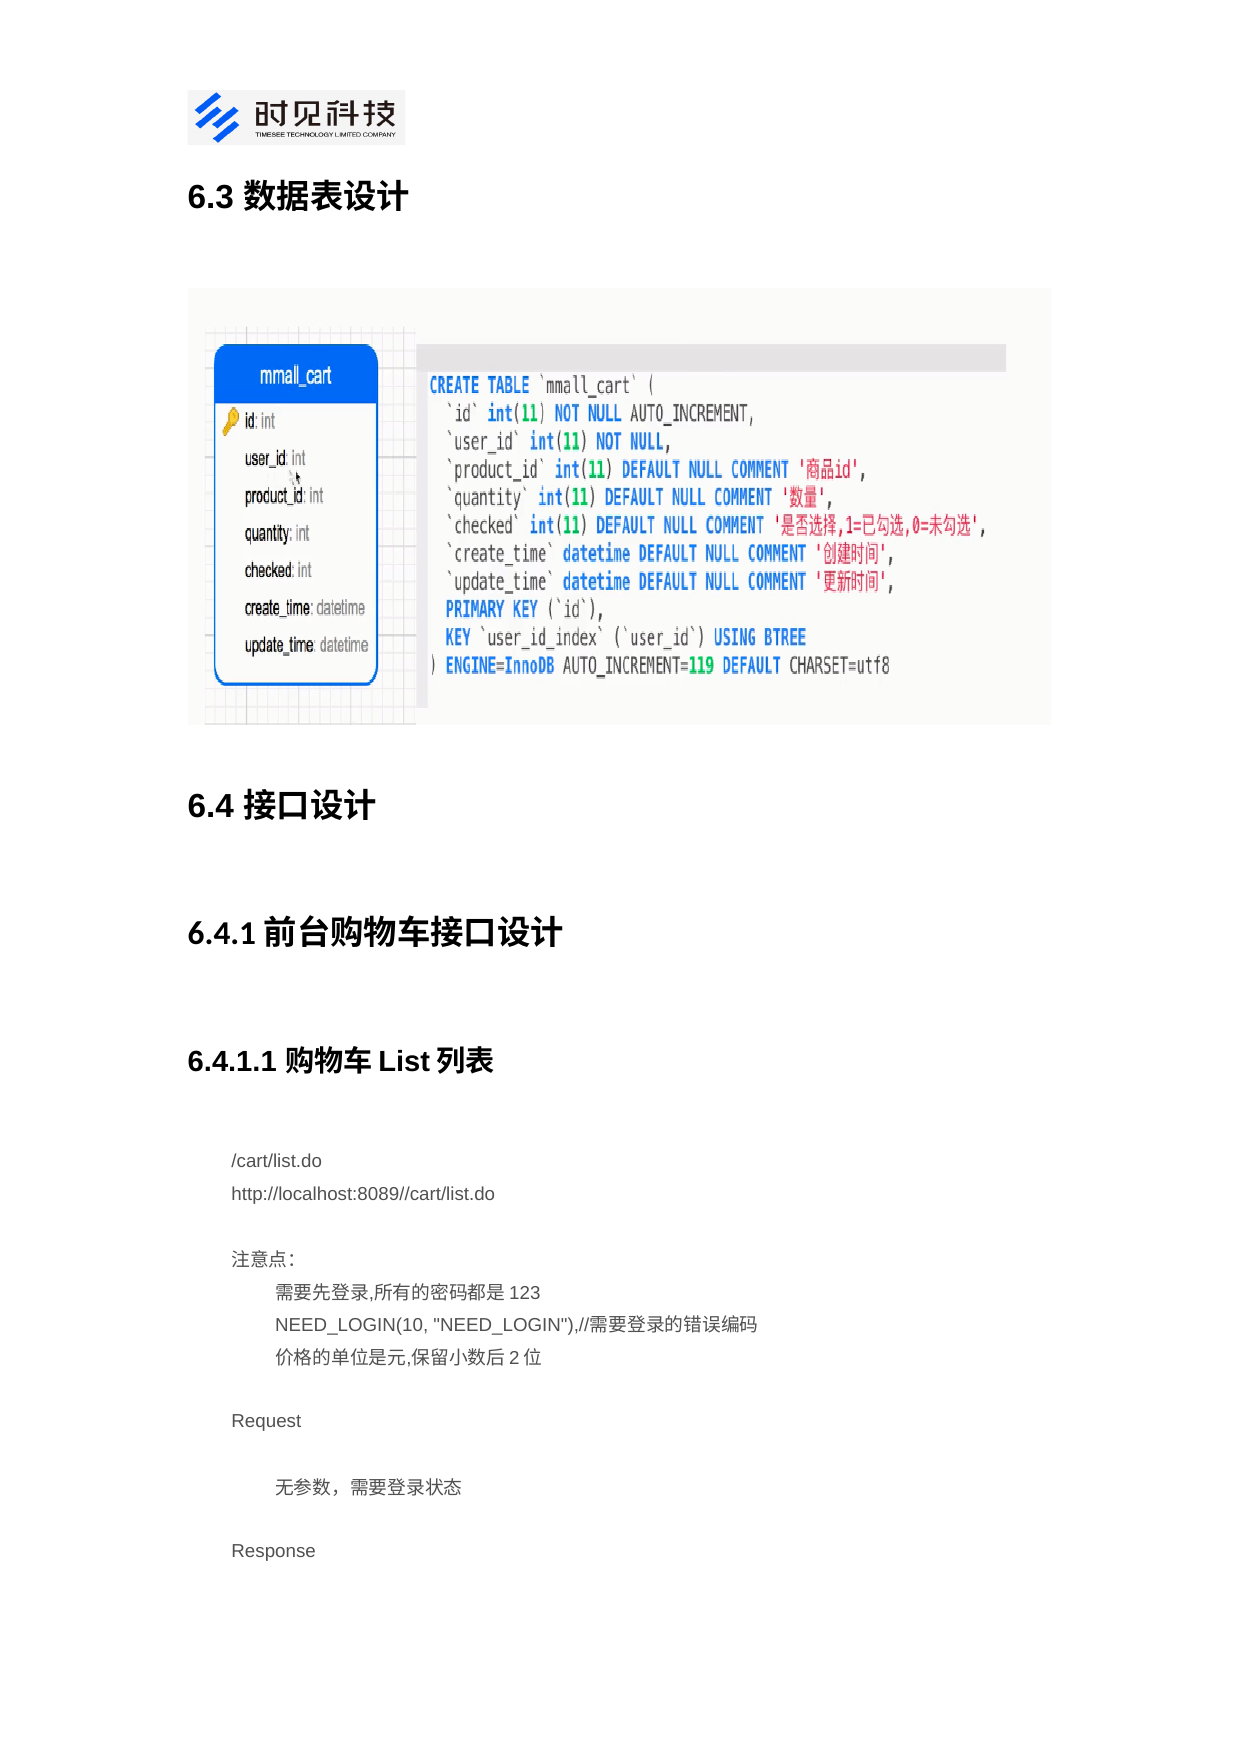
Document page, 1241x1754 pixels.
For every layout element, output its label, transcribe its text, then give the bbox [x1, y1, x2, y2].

text NEED_LOGIN(10, "NEED_LOGIN"),//需要登录的错误编码 [231, 1307, 1053, 1340]
text 注意点： [187, 1242, 1053, 1275]
picture [187, 288, 1052, 725]
picture [187, 90, 406, 145]
text Response [187, 1535, 1053, 1567]
subtitle 6.4.1.1 购物车List列表 [187, 1026, 1053, 1091]
text 需要先登录,所有的密码都是123 [231, 1275, 1053, 1307]
text /cart/list.do [187, 1145, 1053, 1177]
text http://localhost:8089//cart/list.do [187, 1177, 1053, 1210]
text 价格的单位是元,保留小数后2位 [231, 1340, 1053, 1372]
subtitle 6.3 数据表设计 [187, 162, 1053, 227]
subtitle 6.4 接口设计 [187, 771, 1053, 836]
text 无参数，需要登录状态 [231, 1470, 1053, 1502]
subtitle 6.4.1 前台购物车接口设计 [187, 898, 1053, 963]
text Request [187, 1405, 1053, 1437]
